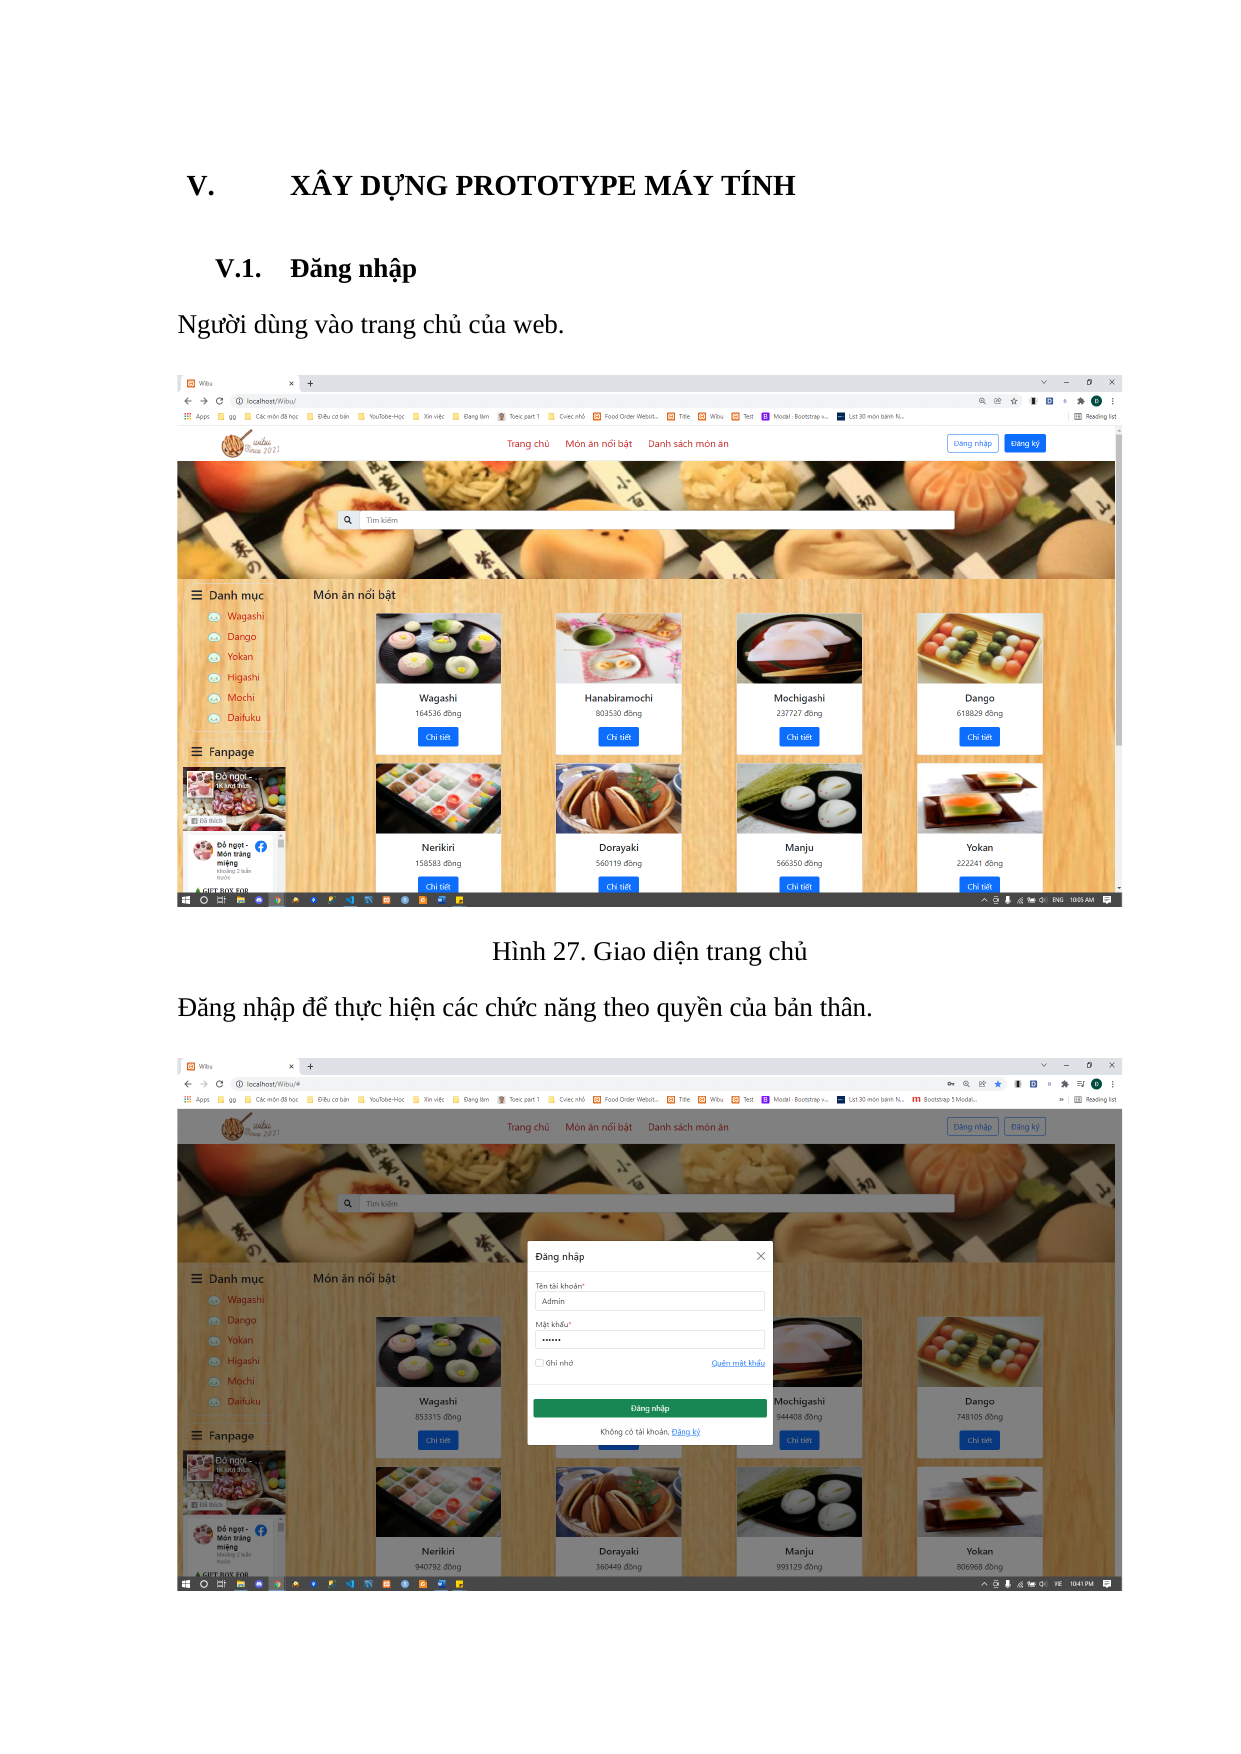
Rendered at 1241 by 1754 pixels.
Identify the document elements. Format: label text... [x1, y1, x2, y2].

text Người dùng vào trang chủ của web. [177, 308, 1122, 339]
list Đăng nhập [215, 252, 1122, 283]
list XÂY DỰNG PROTOTYPE MÁY TÍNH [215, 168, 1122, 202]
text Đăng nhập để thực hiện các chức năng theo quyền của bản thân. [177, 991, 1122, 1022]
picture [177, 1058, 1123, 1591]
picture [177, 375, 1123, 907]
text Hình 27. Giao diện trang chủ [177, 935, 1122, 966]
